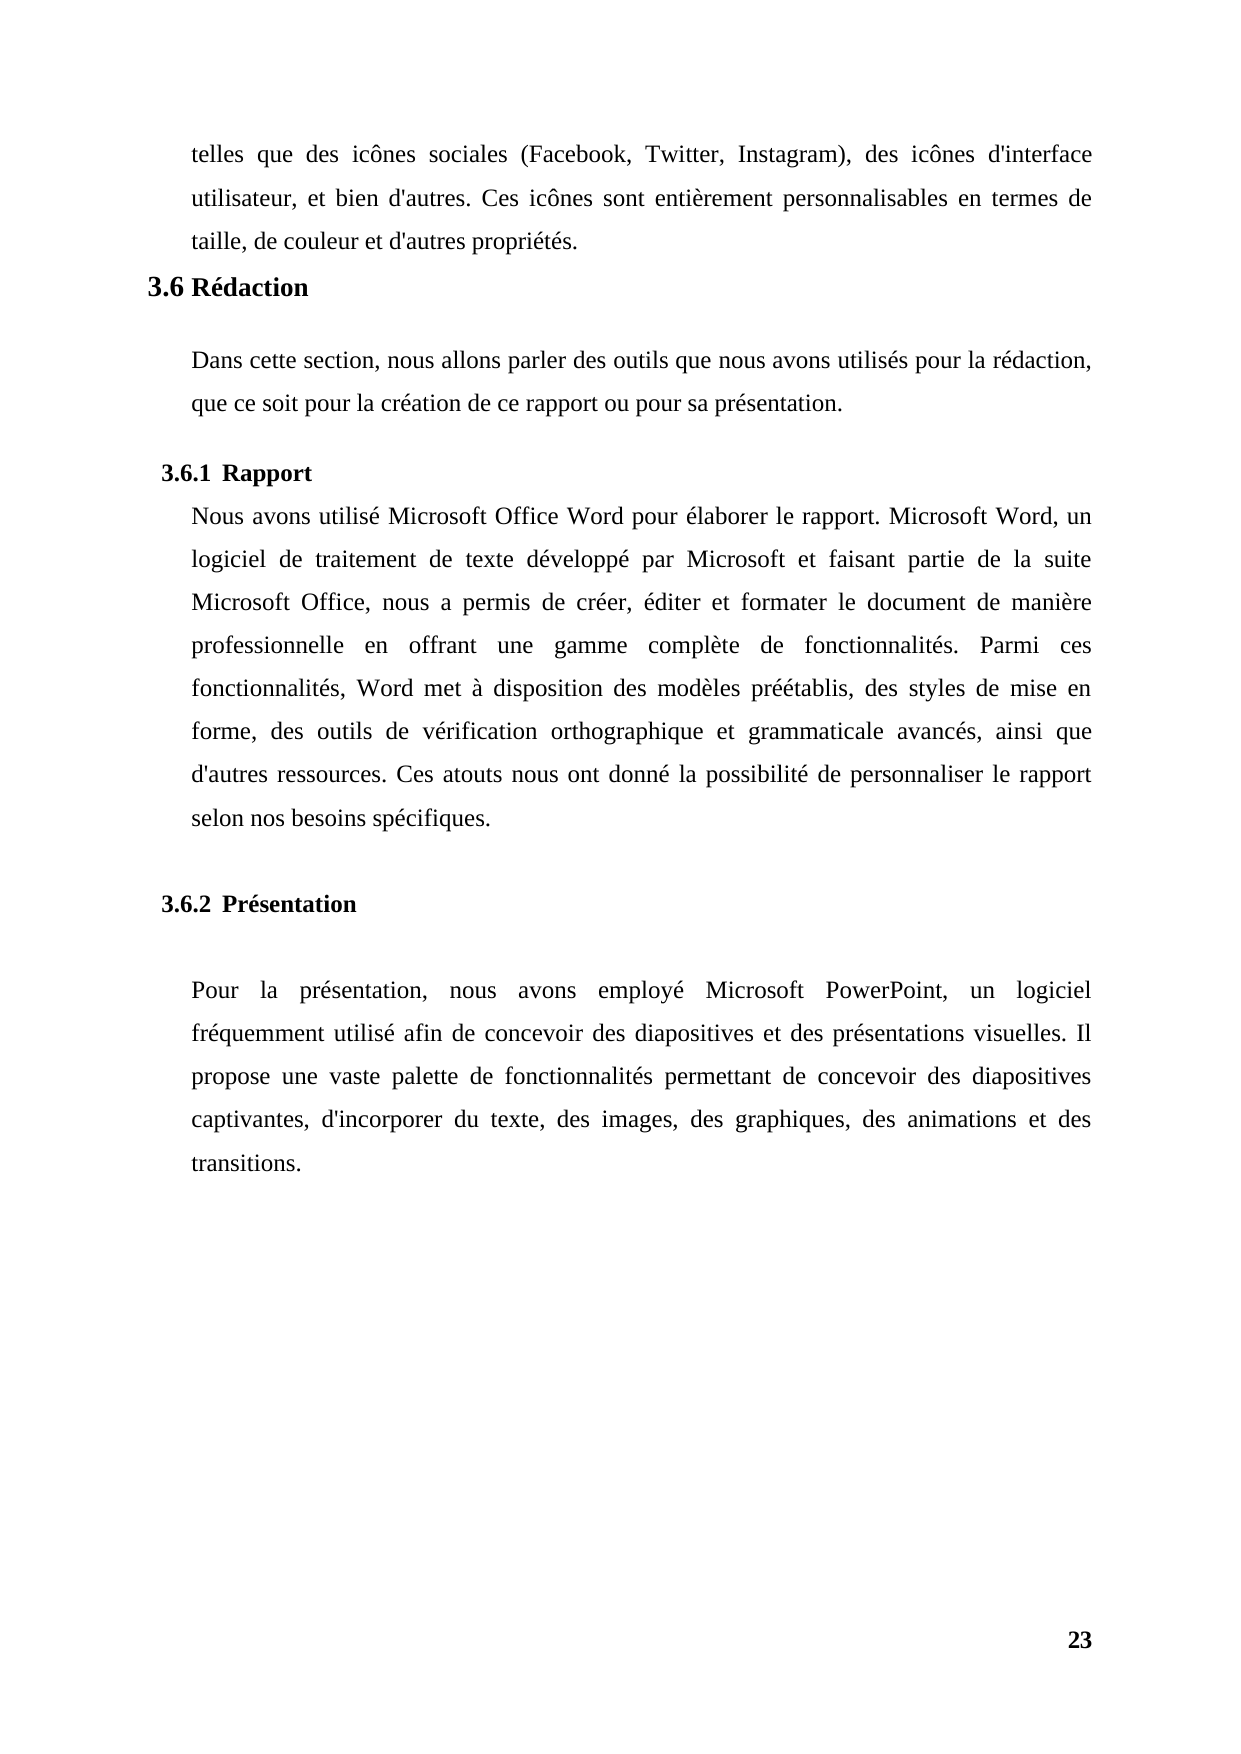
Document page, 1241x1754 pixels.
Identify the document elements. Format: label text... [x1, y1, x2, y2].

text Dans cette section, nous allons parler des outils que nous avons utilisés pour la rédaction, que ce soit pour la création de ce rapport ou pour sa présentation. [191, 345, 1093, 417]
text Pour la présentation, nous avons employé Microsoft PowerPoint, un logiciel fréquemment utilisé afin de concevoir des diapositives et des présentations visuelles. Il propose une vaste palette de fonctionnalités permettant de concevoir des diapositives captivantes, d'incorporer du texte, des images, des graphiques, des animations et des transitions. [191, 975, 1093, 1176]
list Rapport [161, 458, 1093, 486]
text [191, 139, 1093, 254]
subtitle Rédaction [147, 269, 1234, 302]
text Nous avons utilisé Microsoft Office Word pour élaborer le rapport. Microsoft Word, un logiciel de traitement de texte développé par Microsoft et faisant partie de la suite Microsoft Office, nous a permis de créer, éditer et formater le document de manière professionnelle en offrant une gamme complète de fonctionnalités. Parmi ces fonctionnalités, Word met à disposition des modèles préétablis, des styles de mise en forme, des outils de vérification orthographique et grammaticale avancés, ainsi que d'autres ressources. Ces atouts nous ont donné la possibilité de personnaliser le rapport selon nos besoins spécifiques. [191, 501, 1093, 831]
list Présentation [161, 889, 1093, 918]
